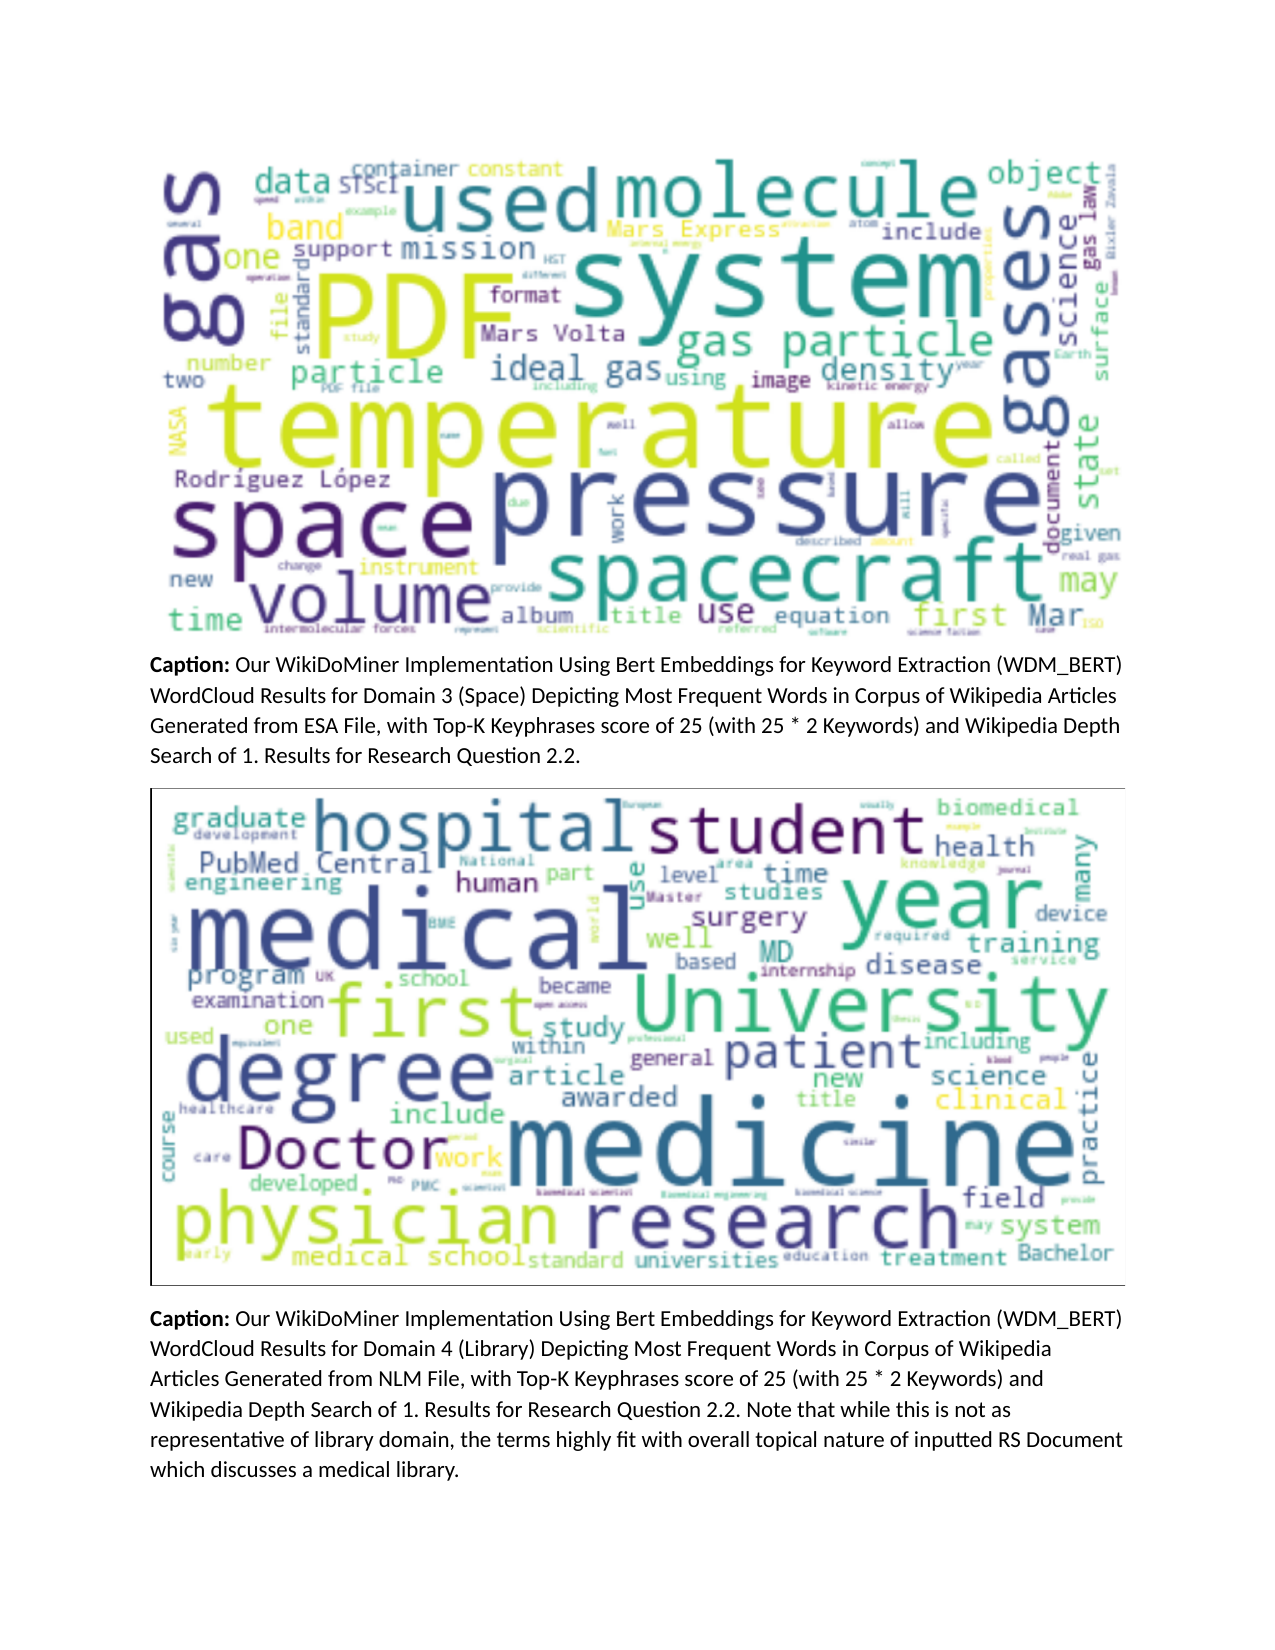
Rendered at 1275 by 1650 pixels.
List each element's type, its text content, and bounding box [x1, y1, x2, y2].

picture [150, 150, 1125, 649]
text Caption: Our WikiDoMiner Implementation Using Bert Embeddings for Keyword Extraction (WDM_BERT) WordCloud Results for Domain 3 (Space) Depicting Most Frequent Words in Corpus of Wikipedia Articles Generated from ESA File, with Top-K Keyphrases score of 25 (with 25 * 2 Keywords) and Wikipedia Depth Search of 1. Results for Research Question 2.2. [150, 649, 1125, 769]
picture [150, 788, 1125, 1286]
text Caption: Our WikiDoMiner Implementation Using Bert Embeddings for Keyword Extraction (WDM_BERT) WordCloud Results for Domain 4 (Library) Depicting Most Frequent Words in Corpus of Wikipedia Articles Generated from NLM File, with Top-K Keyphrases score of 25 (with 25 * 2 Keywords) and Wikipedia Depth Search of 1. Results for Research Question 2.2. Note that while this is not as representative of library domain, the terms highly fit with overall topical nature of inputted RS Document which discusses a medical library. [150, 1304, 1125, 1483]
